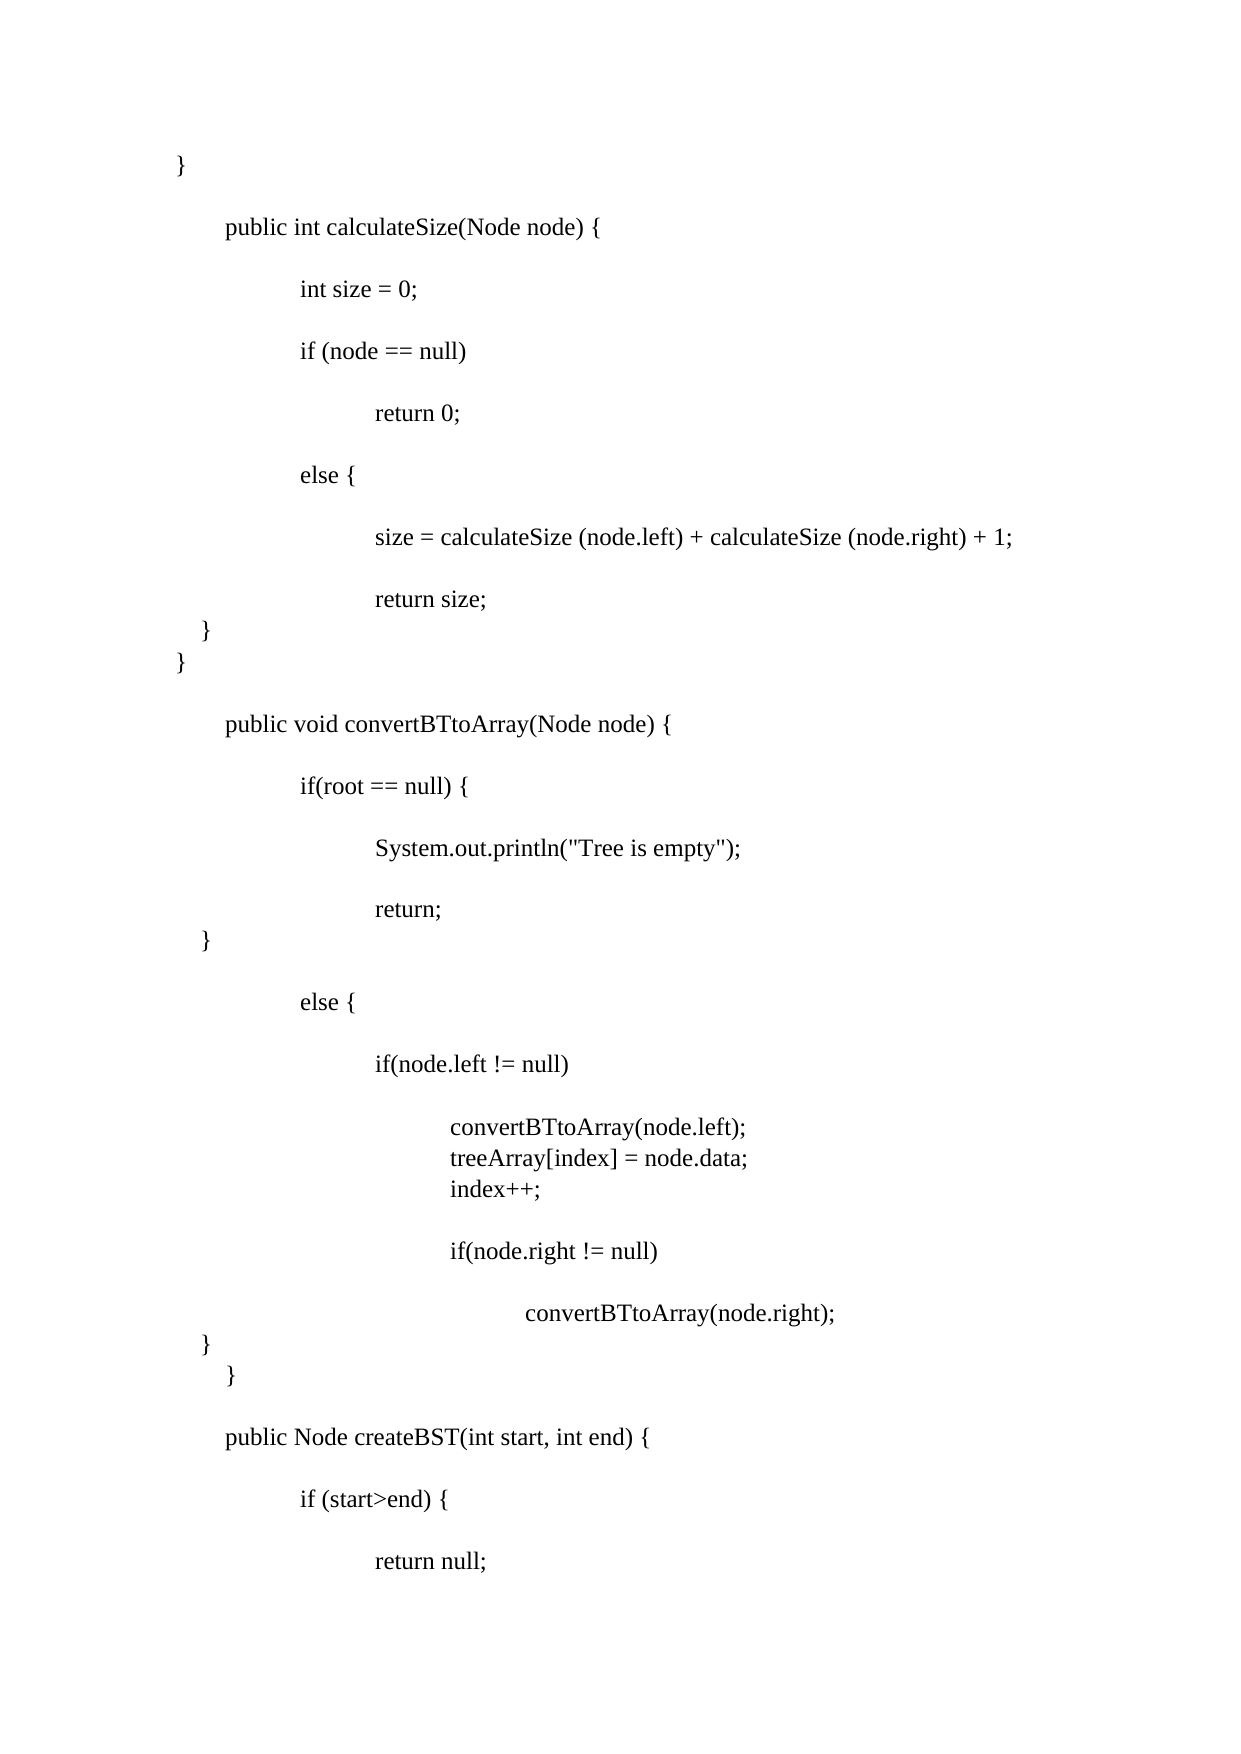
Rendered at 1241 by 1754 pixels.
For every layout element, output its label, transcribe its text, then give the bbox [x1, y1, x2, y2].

text treeArray[index] = node.data; [150, 1143, 1090, 1171]
text System.out.println("Tree is empty"); [150, 833, 1090, 862]
text if(node.right != null) [150, 1236, 1090, 1264]
text public int calculateSize(Node node) { [150, 212, 1090, 241]
text return null; [150, 1546, 1090, 1575]
text convertBTtoArray(node.left); [150, 1112, 1090, 1140]
text else { [150, 460, 1090, 489]
text } [150, 616, 1090, 644]
text size = calculateSize (node.left) + calculateSize (node.right) + 1; [150, 522, 1090, 551]
text public Node createBST(int start, int end) { [150, 1422, 1090, 1451]
text int size = 0; [150, 274, 1090, 303]
text return; [150, 894, 1090, 923]
text } [150, 150, 1090, 179]
text } [150, 925, 1090, 954]
text } [150, 1360, 1090, 1389]
text return size; [150, 584, 1090, 613]
text if(root == null) { [150, 771, 1090, 799]
text } [150, 647, 1090, 675]
text convertBTtoArray(node.right); [150, 1298, 1090, 1327]
text return 0; [150, 398, 1090, 427]
text else { [150, 987, 1090, 1016]
text } [150, 1329, 1090, 1358]
text index++; [150, 1174, 1090, 1202]
text if(node.left != null) [150, 1049, 1090, 1078]
text if (node == null) [150, 336, 1090, 365]
text if (start>end) { [150, 1484, 1090, 1513]
text public void convertBTtoArray(Node node) { [150, 709, 1090, 737]
